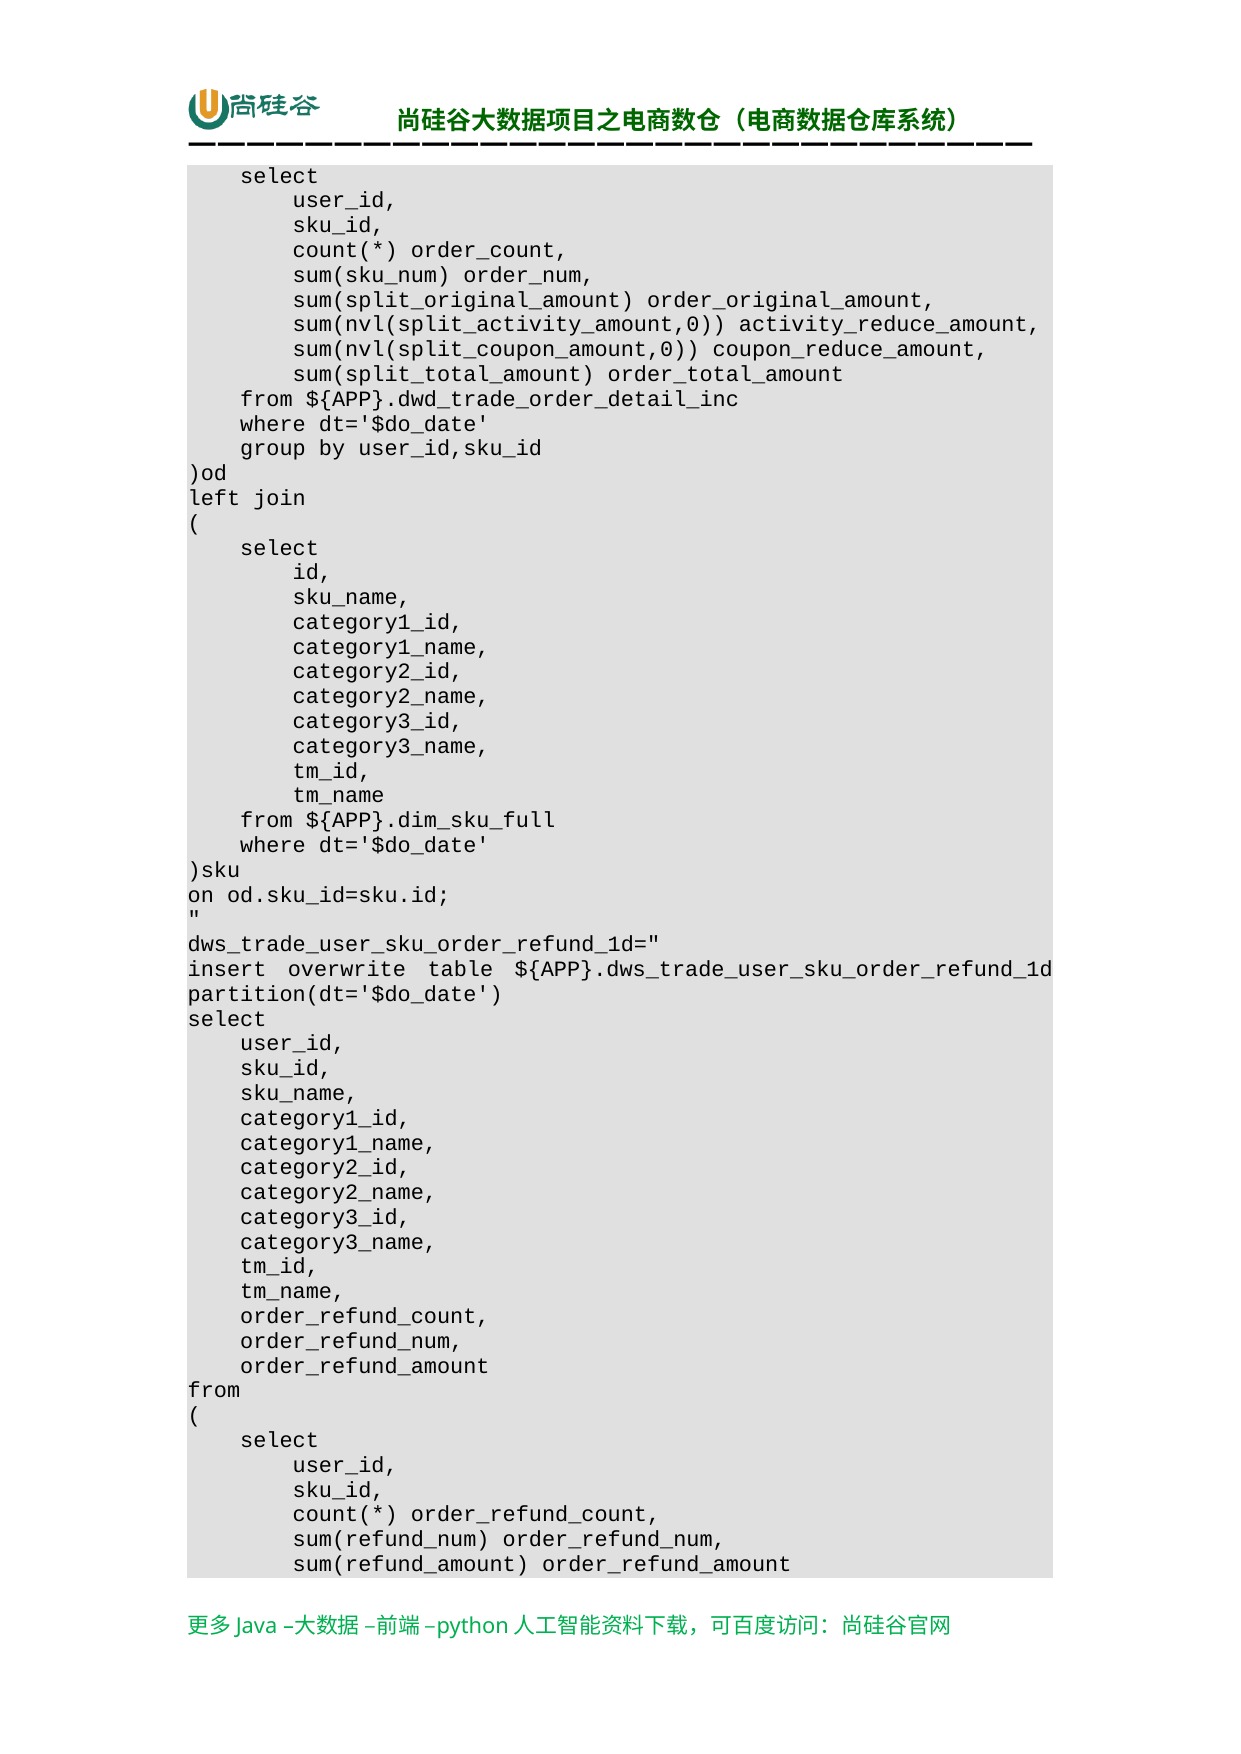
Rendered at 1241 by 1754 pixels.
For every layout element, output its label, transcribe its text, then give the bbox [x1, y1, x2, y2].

picture [187, 88, 320, 130]
text user_id, [187, 189, 1053, 214]
text category3_id, [187, 710, 1053, 735]
text " [187, 908, 1053, 933]
text tm_name [187, 784, 1053, 809]
text category1_id, [187, 1107, 1053, 1132]
text on od.sku_id=sku.id; [187, 884, 1053, 908]
text category3_name, [187, 735, 1053, 760]
text category3_name, [187, 1231, 1053, 1256]
text tm_id, [187, 1256, 1053, 1280]
text ( [187, 512, 1053, 537]
text tm_id, [187, 760, 1053, 784]
text category3_id, [187, 1206, 1053, 1231]
text from ${APP}.dim_sku_full [187, 809, 1053, 834]
text select [187, 1008, 1053, 1032]
text order_refund_amount [187, 1355, 1053, 1379]
text category1_name, [187, 636, 1053, 661]
text where dt='$do_date' [187, 413, 1053, 437]
text sku_id, [187, 1057, 1053, 1082]
text )od [187, 462, 1053, 487]
text select [187, 1429, 1053, 1454]
text from ${APP}.dwd_trade_order_detail_inc [187, 388, 1053, 413]
text insert overwrite table ${APP}.dws_trade_user_sku_order_refund_1d partition(dt='$do_date') [187, 958, 1053, 1008]
text category1_id, [187, 611, 1053, 636]
text category1_name, [187, 1132, 1053, 1156]
text sku_name, [187, 1082, 1053, 1107]
text sku_id, [187, 1479, 1053, 1503]
text sum(nvl(split_coupon_amount,0)) coupon_reduce_amount, [187, 338, 1053, 363]
text left join [187, 487, 1053, 512]
text sku_name, [187, 586, 1053, 611]
text category2_id, [187, 1156, 1053, 1181]
text sum(refund_amount) order_refund_amount [187, 1553, 1053, 1578]
text category2_name, [187, 1181, 1053, 1206]
text order_refund_num, [187, 1330, 1053, 1355]
text sum(split_original_amount) order_original_amount, [187, 289, 1053, 313]
text order_refund_count, [187, 1305, 1053, 1330]
text count(*) order_refund_count, [187, 1503, 1053, 1528]
text tm_name, [187, 1280, 1053, 1305]
text user_id, [187, 1032, 1053, 1057]
text where dt='$do_date' [187, 834, 1053, 859]
text id, [187, 561, 1053, 586]
text sum(refund_num) order_refund_num, [187, 1528, 1053, 1553]
text category2_id, [187, 661, 1053, 685]
text sku_id, [187, 214, 1053, 239]
text dws_trade_user_sku_order_refund_1d=" [187, 933, 1053, 958]
text )sku [187, 859, 1053, 884]
text group by user_id,sku_id [187, 437, 1053, 462]
text user_id, [187, 1454, 1053, 1479]
text category2_name, [187, 685, 1053, 710]
text sum(split_total_amount) order_total_amount [187, 363, 1053, 388]
text from [187, 1379, 1053, 1404]
text sum(sku_num) order_num, [187, 264, 1053, 289]
text select [187, 165, 1053, 189]
text sum(nvl(split_activity_amount,0)) activity_reduce_amount, [187, 313, 1053, 338]
text select [187, 537, 1053, 561]
text count(*) order_count, [187, 239, 1053, 264]
text ( [187, 1404, 1053, 1429]
